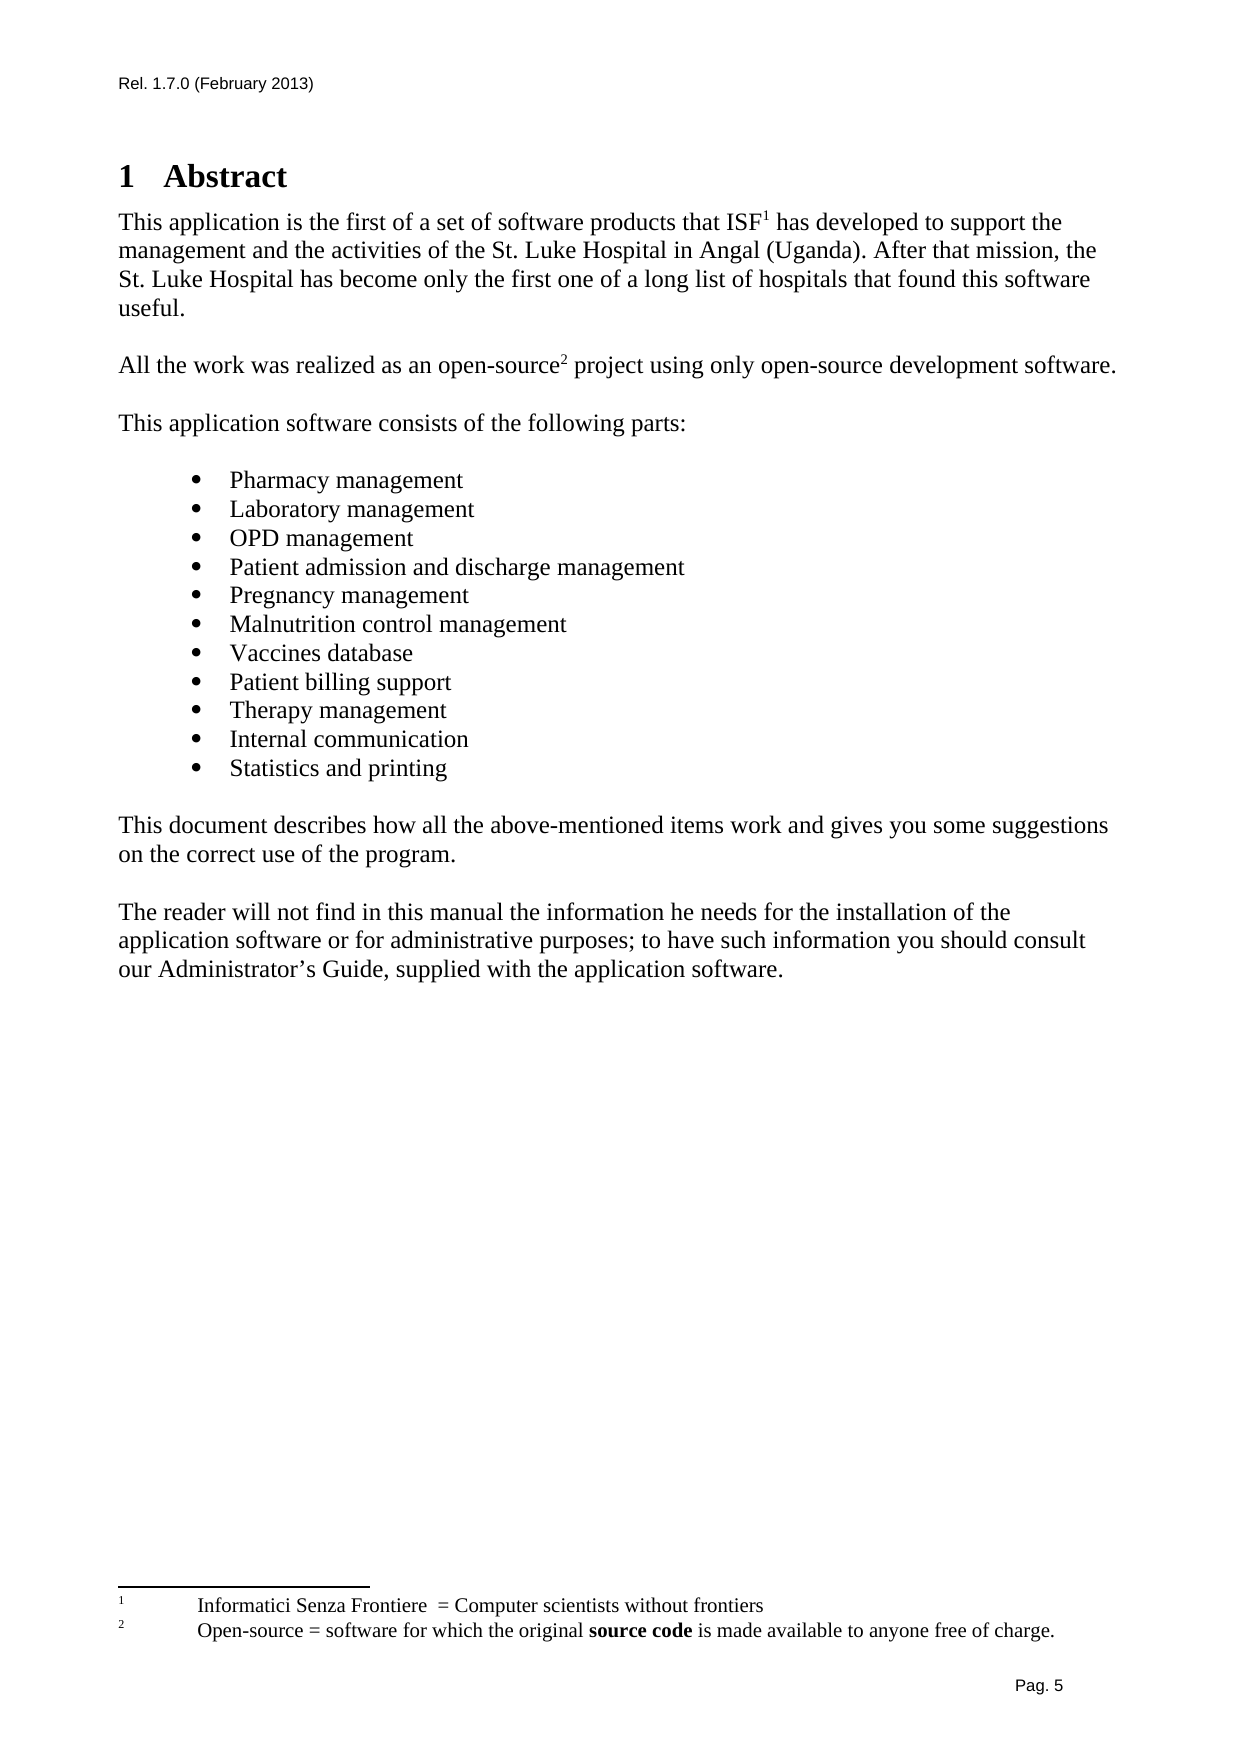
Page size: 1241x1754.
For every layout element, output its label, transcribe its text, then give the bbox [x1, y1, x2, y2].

subtitle Abstract [118, 156, 1122, 194]
list Patient admission and discharge management [192, 552, 1122, 581]
list Therapy management [192, 696, 1122, 724]
list Pregnancy management [192, 581, 1122, 609]
list Pharmacy management [192, 466, 1122, 494]
text This document describes how all the above-mentioned items work and gives you some suggestions on the correct use of the program. [118, 811, 1122, 868]
text All the work was realized as an open-source project using only open-source development software. [118, 351, 1122, 379]
list Internal communication [192, 724, 1122, 753]
text The reader will not find in this manual the information he needs for the installation of the application software or for administrative purposes; to have such information you should consult our Administrator’s Guide, supplied with the application software. [118, 897, 1122, 983]
list OPD management [192, 523, 1122, 552]
list Laboratory management [192, 494, 1122, 523]
list Statistics and printing [192, 753, 1122, 782]
list Malnutrition control management [192, 609, 1122, 638]
list Vaccines database [192, 638, 1122, 667]
text This application is the first of a set of software products that ISF has developed to support the management and the activities of the St. Luke Hospital in Angal (Uganda). After that mission, the St. Luke Hospital has become only the first one of a long list of hospitals that found this software useful. [118, 207, 1122, 322]
list Patient billing support [192, 667, 1122, 696]
text This application software consists of the following parts: [118, 408, 1122, 437]
